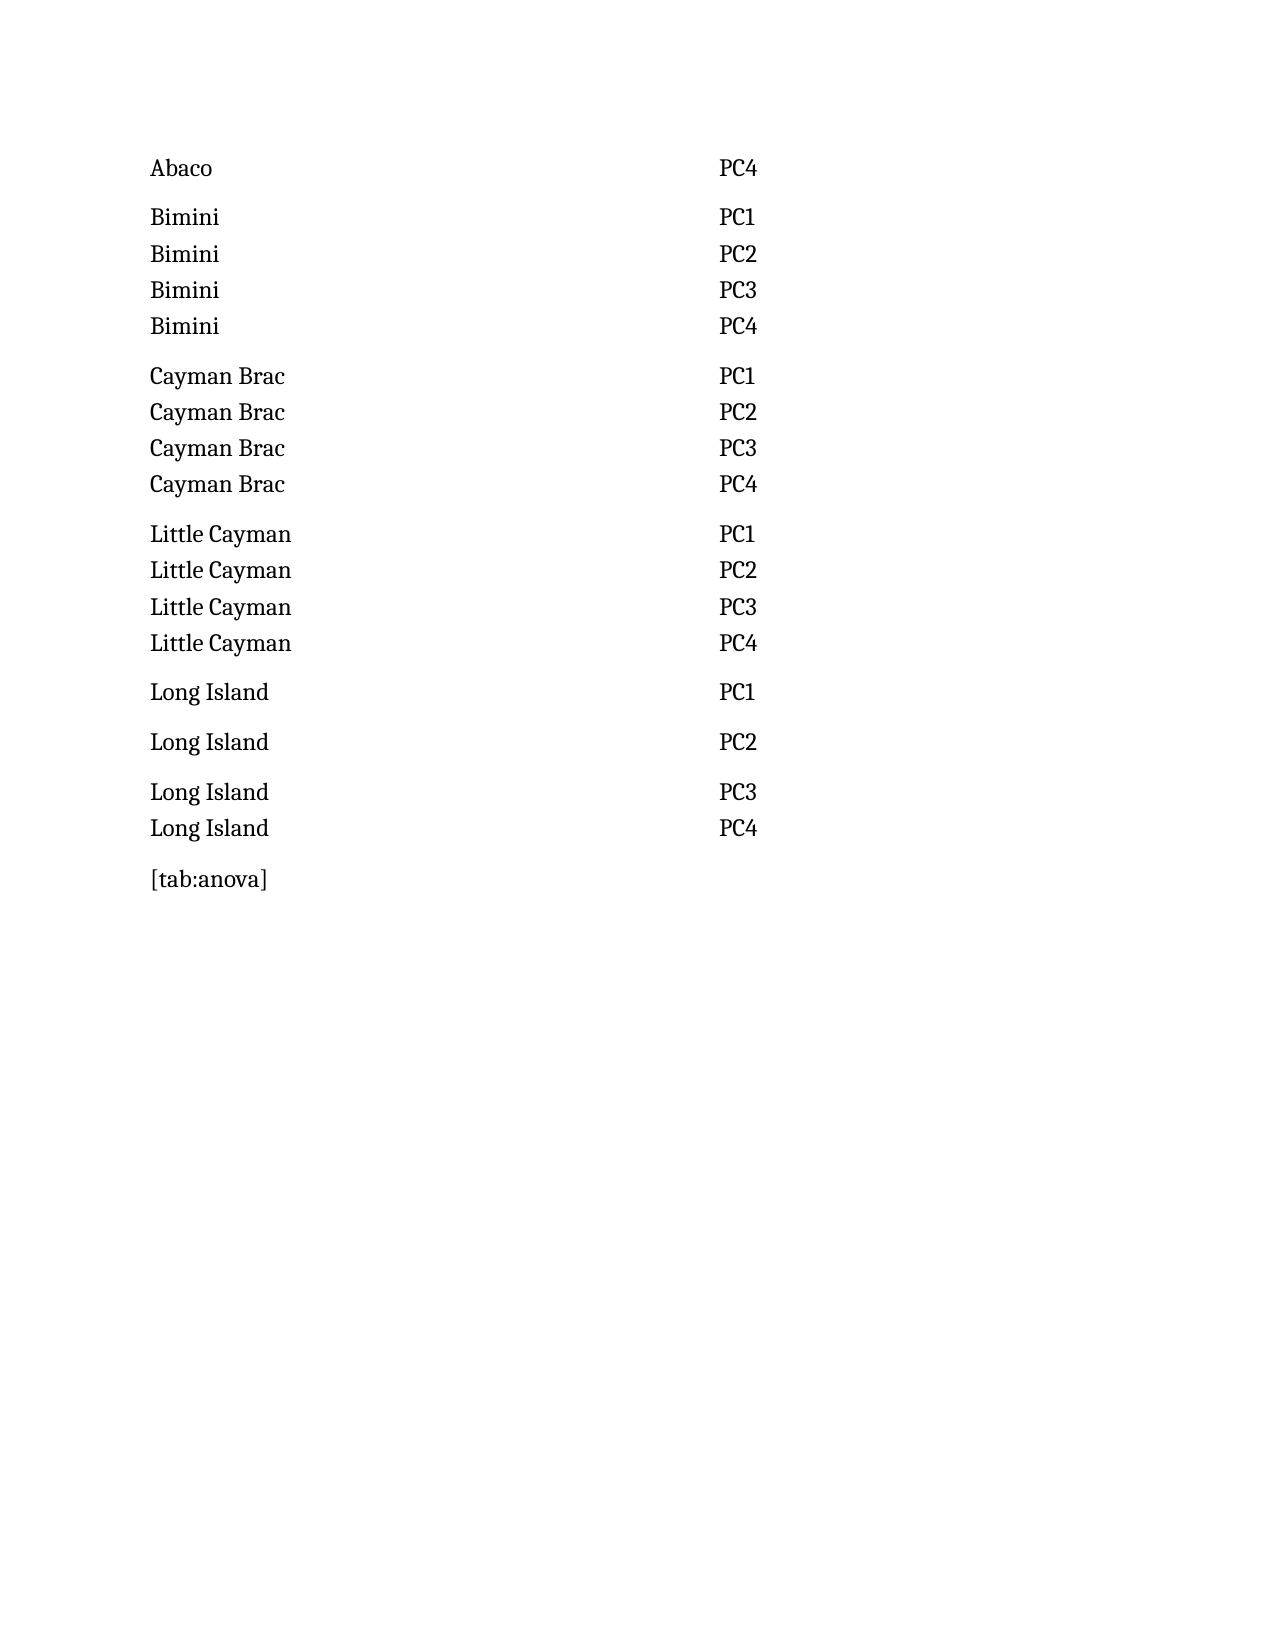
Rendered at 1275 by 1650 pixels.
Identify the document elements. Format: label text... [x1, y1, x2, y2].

table_cell PC3 [708, 430, 1275, 467]
table_cell Abaco [139, 150, 708, 199]
table_cell Little Cayman [139, 625, 708, 674]
table_cell Cayman Brac [139, 394, 708, 430]
table_cell Little Cayman [139, 516, 708, 552]
table_cell Long Island [139, 810, 708, 846]
table_cell PC2 [708, 553, 1275, 589]
table_cell PC4 [708, 150, 1275, 199]
table_cell PC2 [708, 724, 1275, 774]
table_cell PC3 [708, 589, 1275, 625]
table_cell Bimini [139, 236, 708, 272]
table_cell PC1 [708, 358, 1275, 394]
table_cell PC2 [708, 394, 1275, 430]
table_cell PC1 [708, 200, 1275, 236]
table_cell PC3 [708, 774, 1275, 810]
table_cell Little Cayman [139, 589, 708, 625]
table_cell Bimini [139, 308, 708, 358]
table_cell Bimini [139, 200, 708, 236]
table_cell PC1 [708, 516, 1275, 552]
table_cell Cayman Brac [139, 358, 708, 394]
table_cell PC1 [708, 675, 1275, 724]
table_cell Cayman Brac [139, 430, 708, 467]
table_cell Long Island [139, 774, 708, 810]
table_cell PC2 [708, 236, 1275, 272]
table_cell PC4 [708, 625, 1275, 674]
table_cell Long Island [139, 675, 708, 724]
table_cell PC4 [708, 308, 1275, 358]
table_cell Long Island [139, 724, 708, 774]
table_cell PC4 [708, 467, 1275, 516]
table_cell Little Cayman [139, 553, 708, 589]
text [tab:anova] [150, 865, 1125, 894]
table_cell PC3 [708, 272, 1275, 308]
table_cell Bimini [139, 272, 708, 308]
table_cell PC4 [708, 810, 1275, 846]
table_cell Cayman Brac [139, 467, 708, 516]
